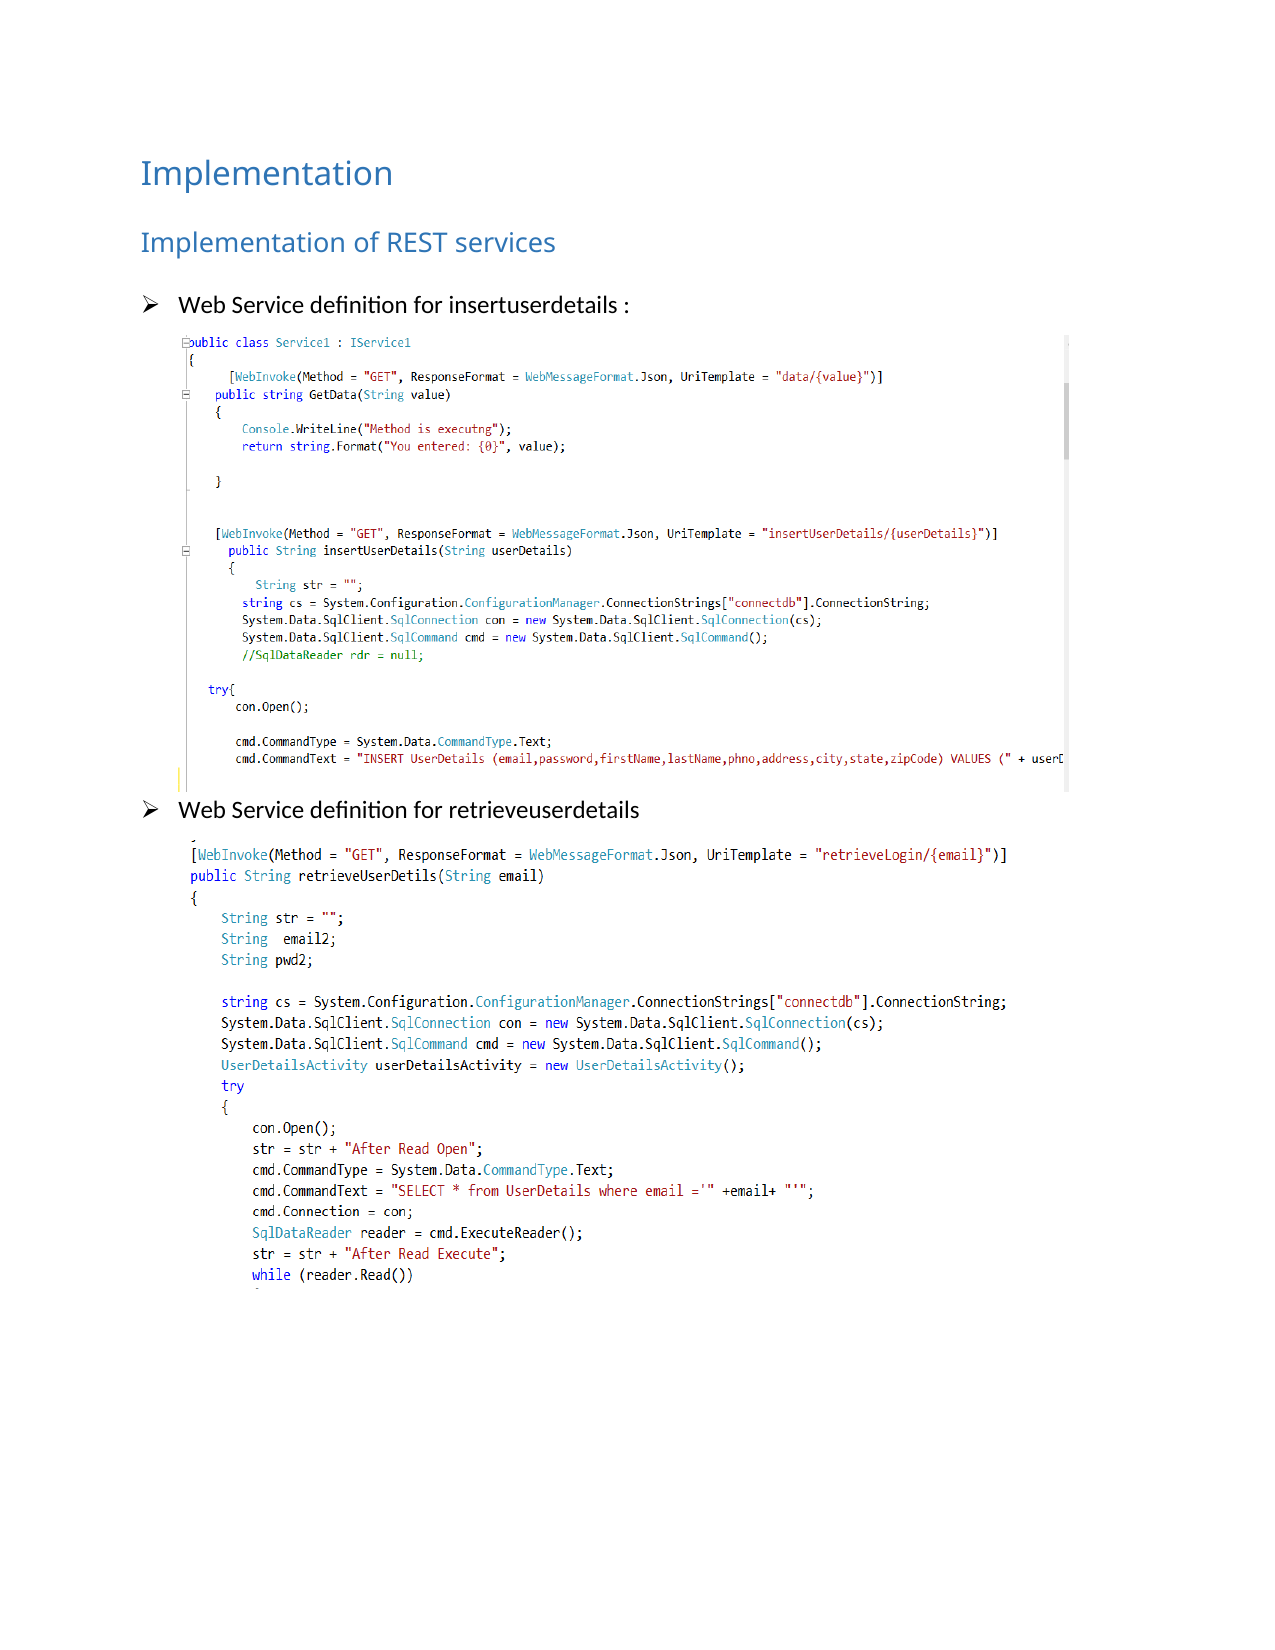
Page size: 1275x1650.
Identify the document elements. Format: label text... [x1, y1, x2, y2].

list Web Service definition for retrieveuserdetails [141, 794, 1125, 824]
subtitle Implementation [141, 150, 1125, 195]
subtitle Implementation of REST services [141, 224, 1125, 261]
picture [178, 840, 1144, 1289]
picture [178, 335, 1069, 792]
list Web Service definition for insertuserdetails : [141, 289, 1125, 319]
